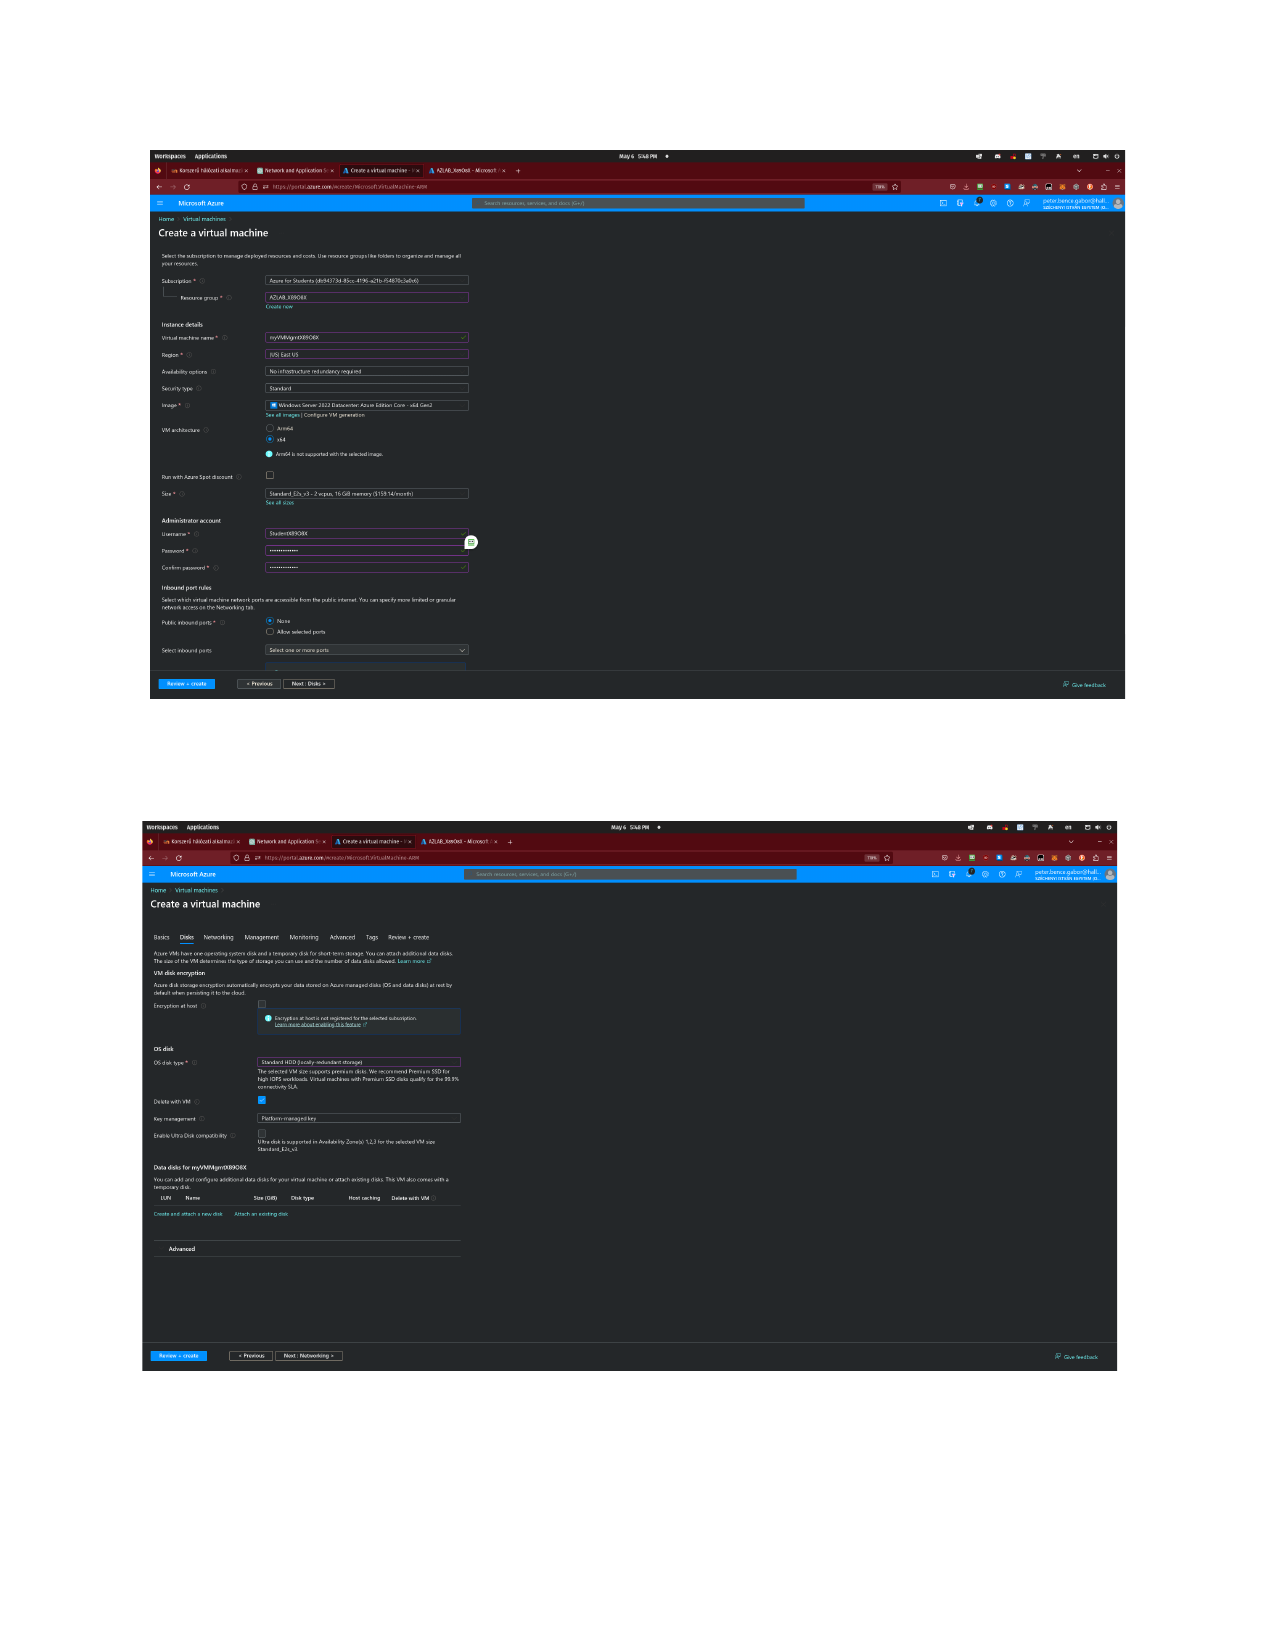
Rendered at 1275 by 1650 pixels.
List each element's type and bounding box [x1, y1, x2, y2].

picture [150, 150, 1125, 699]
picture [142, 821, 1118, 1371]
